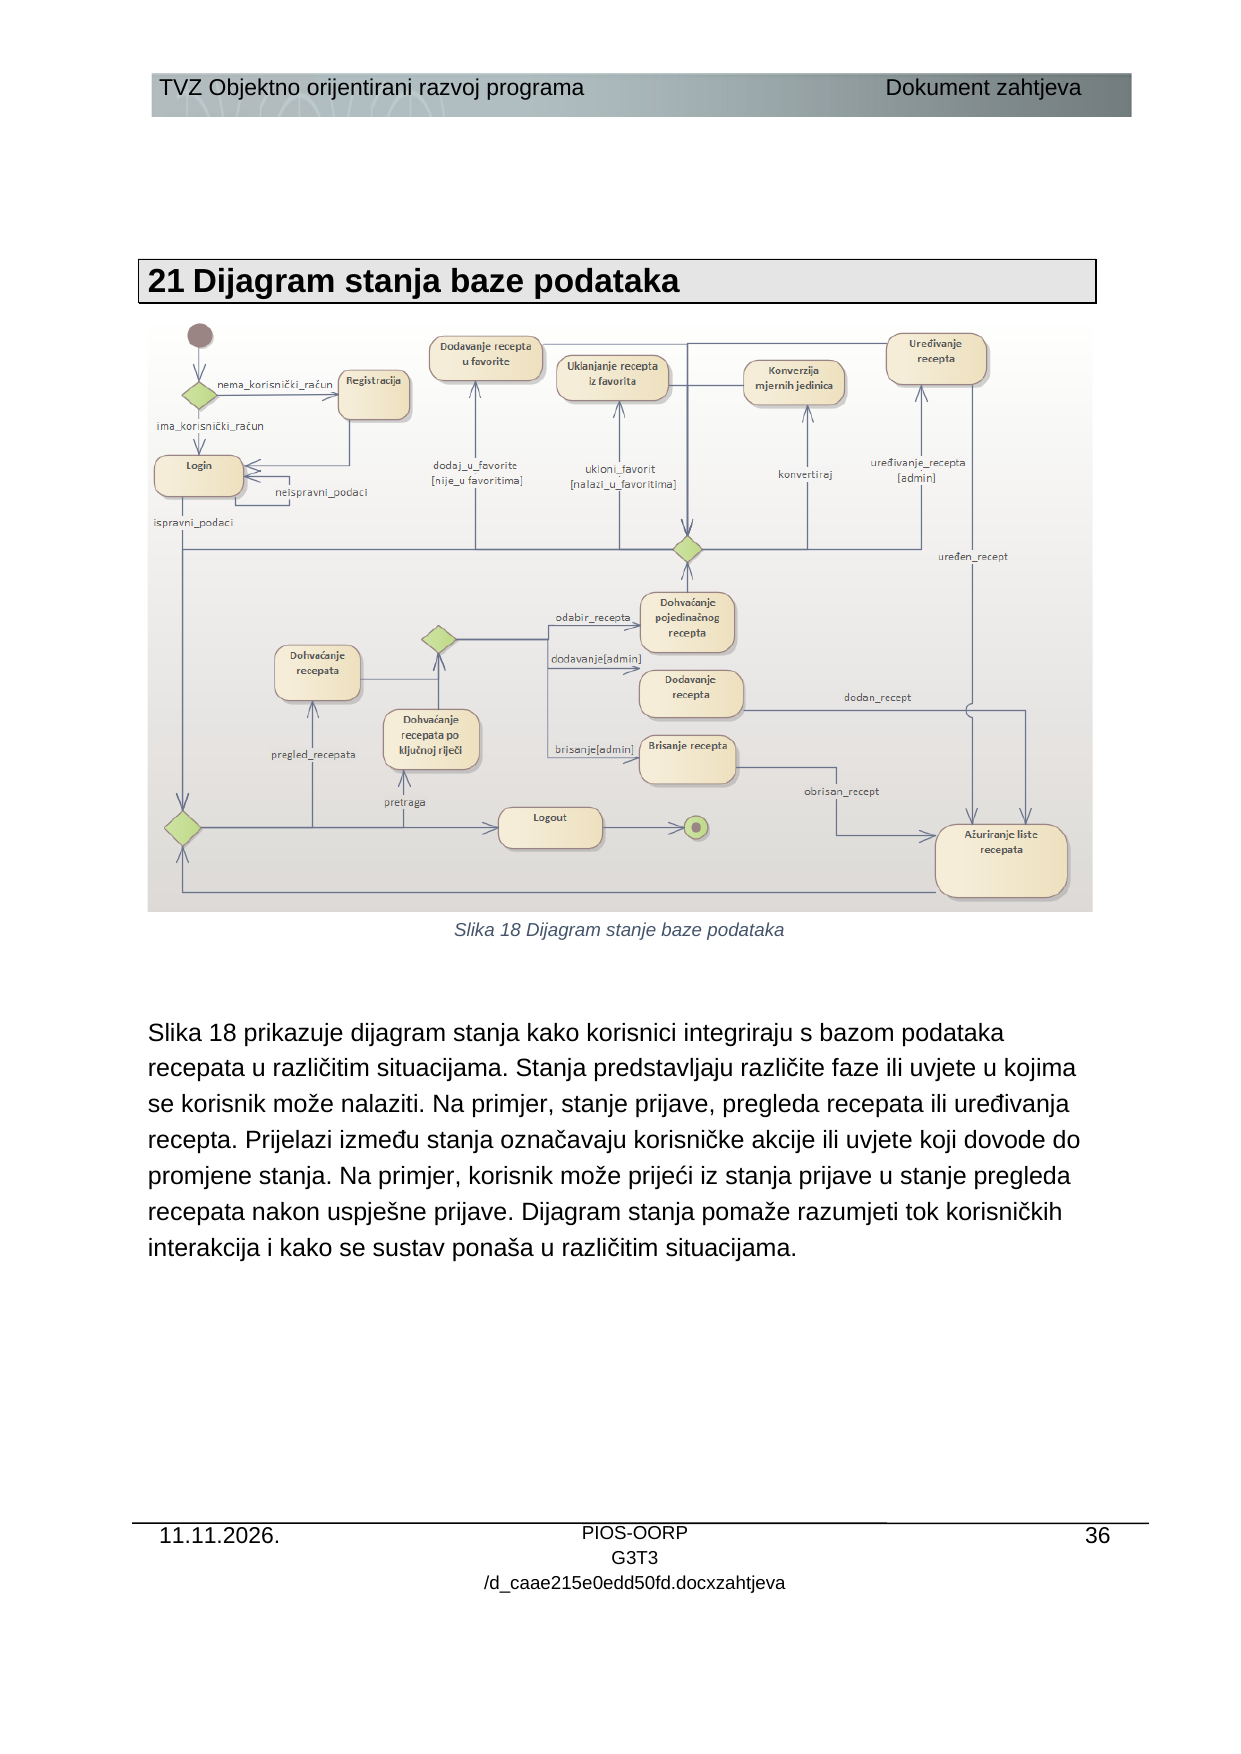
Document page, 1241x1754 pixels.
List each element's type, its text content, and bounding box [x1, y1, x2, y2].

text Slika 18 Dijagram stanje baze podataka [148, 918, 1093, 940]
picture [151, 73, 1132, 117]
subtitle Dijagram stanja baze podataka [139, 260, 1095, 302]
picture [147, 320, 1093, 912]
text Slika 18 prikazuje dijagram stanja kako korisnici integriraju s bazom podataka recepata u različitim situacijama. Stanja predstavljaju različite faze ili uvjete u kojima se korisnik može nalaziti. Na primjer, stanje prijave, pregleda recepata ili uređivanja recepta. Prijelazi između stanja označavaju korisničke akcije ili uvjete koji dovode do promjene stanja. Na primjer, korisnik može prijeći iz stanja prijave u stanje pregleda recepata nakon uspješne prijave. Dijagram stanja pomaže razumjeti tok korisničkih interakcija i kako se sustav ponaša u različitim situacijama. [148, 1017, 1093, 1262]
